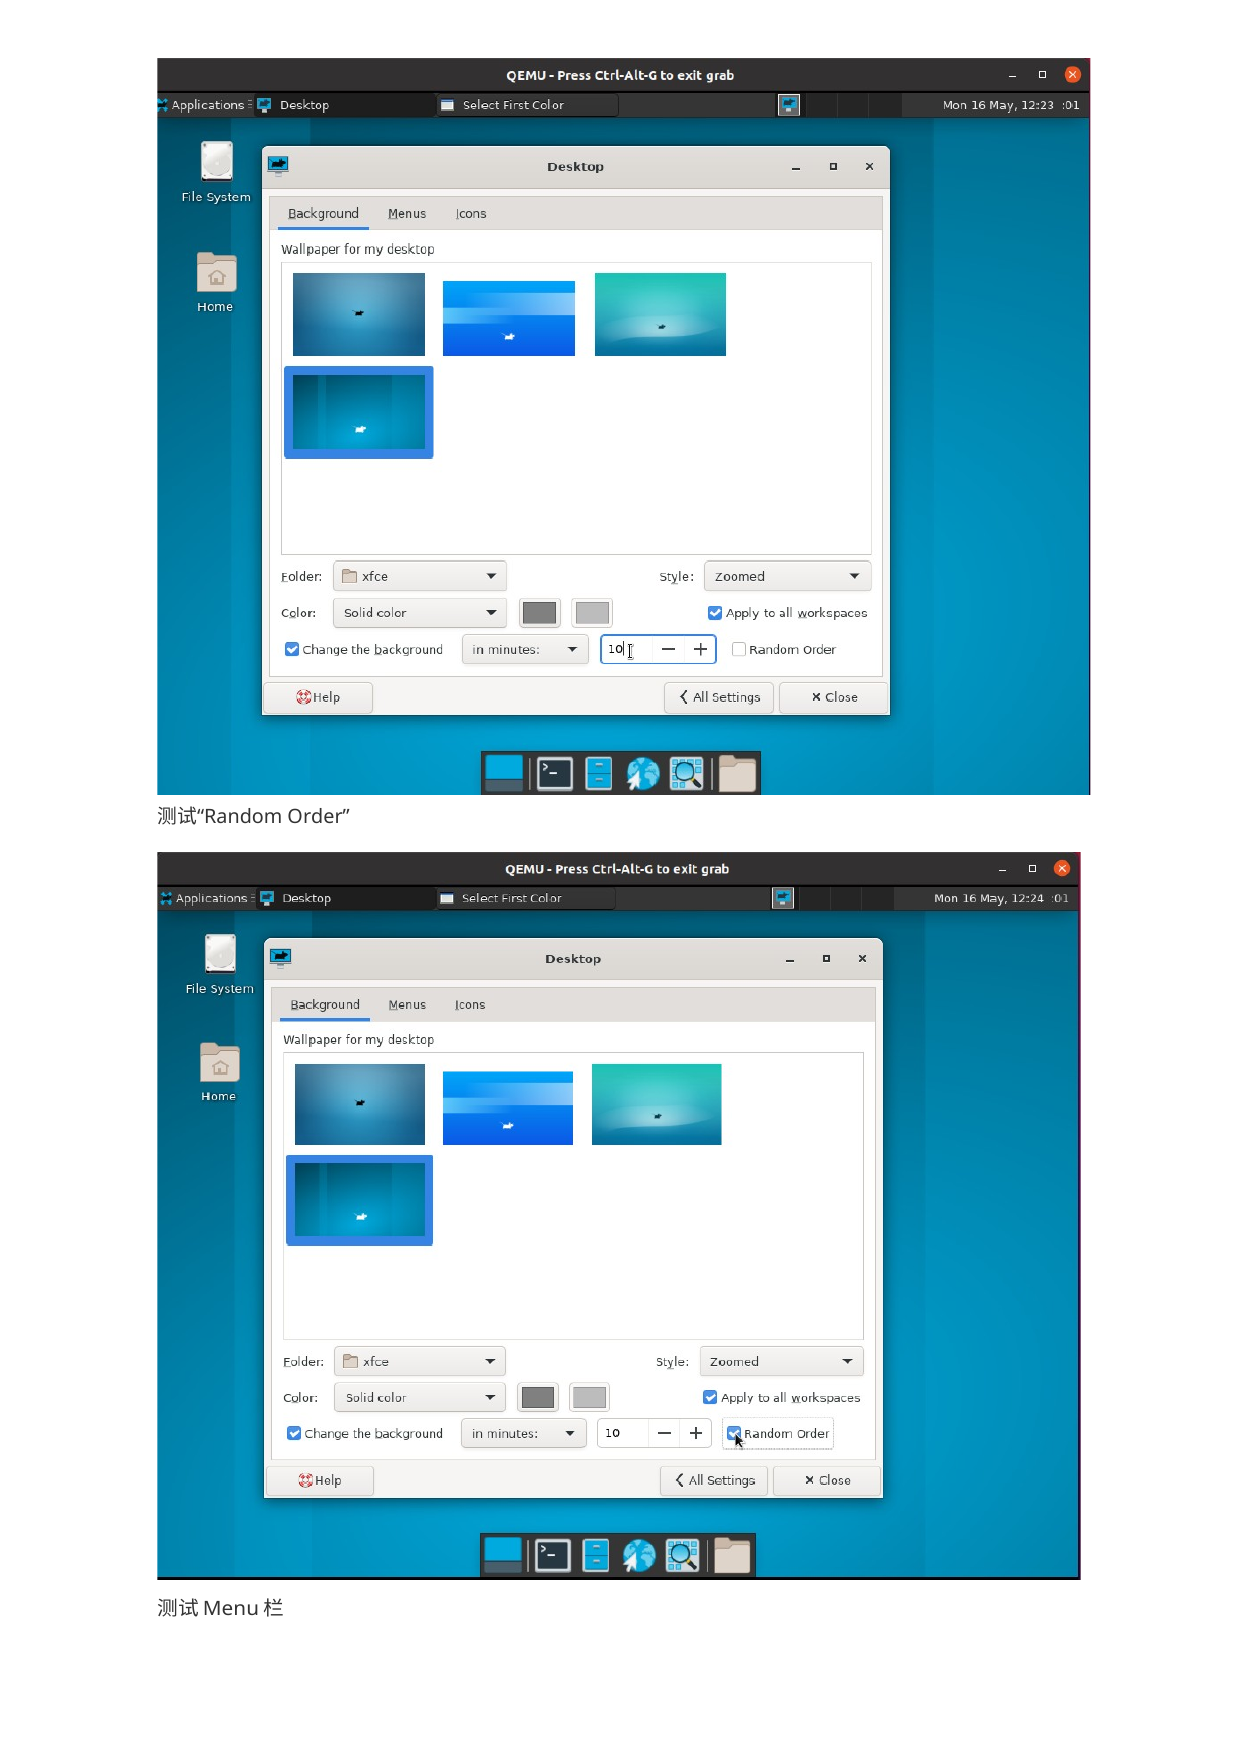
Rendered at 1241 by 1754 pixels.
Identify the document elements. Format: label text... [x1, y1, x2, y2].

picture [196, 987, 205, 992]
picture [220, 1094, 235, 1099]
picture [202, 1093, 209, 1099]
picture [261, 146, 891, 717]
picture [157, 58, 1091, 795]
picture [212, 985, 241, 994]
picture [199, 305, 232, 310]
picture [197, 251, 237, 292]
picture [207, 193, 238, 203]
picture [190, 194, 202, 200]
picture [200, 1042, 240, 1082]
picture [200, 141, 234, 184]
picture [264, 938, 883, 1500]
picture [481, 750, 761, 795]
picture [240, 195, 250, 200]
picture [205, 933, 236, 975]
subtitle 测试“Random Order” [157, 803, 1098, 830]
picture [157, 852, 1081, 1580]
picture [244, 986, 254, 992]
